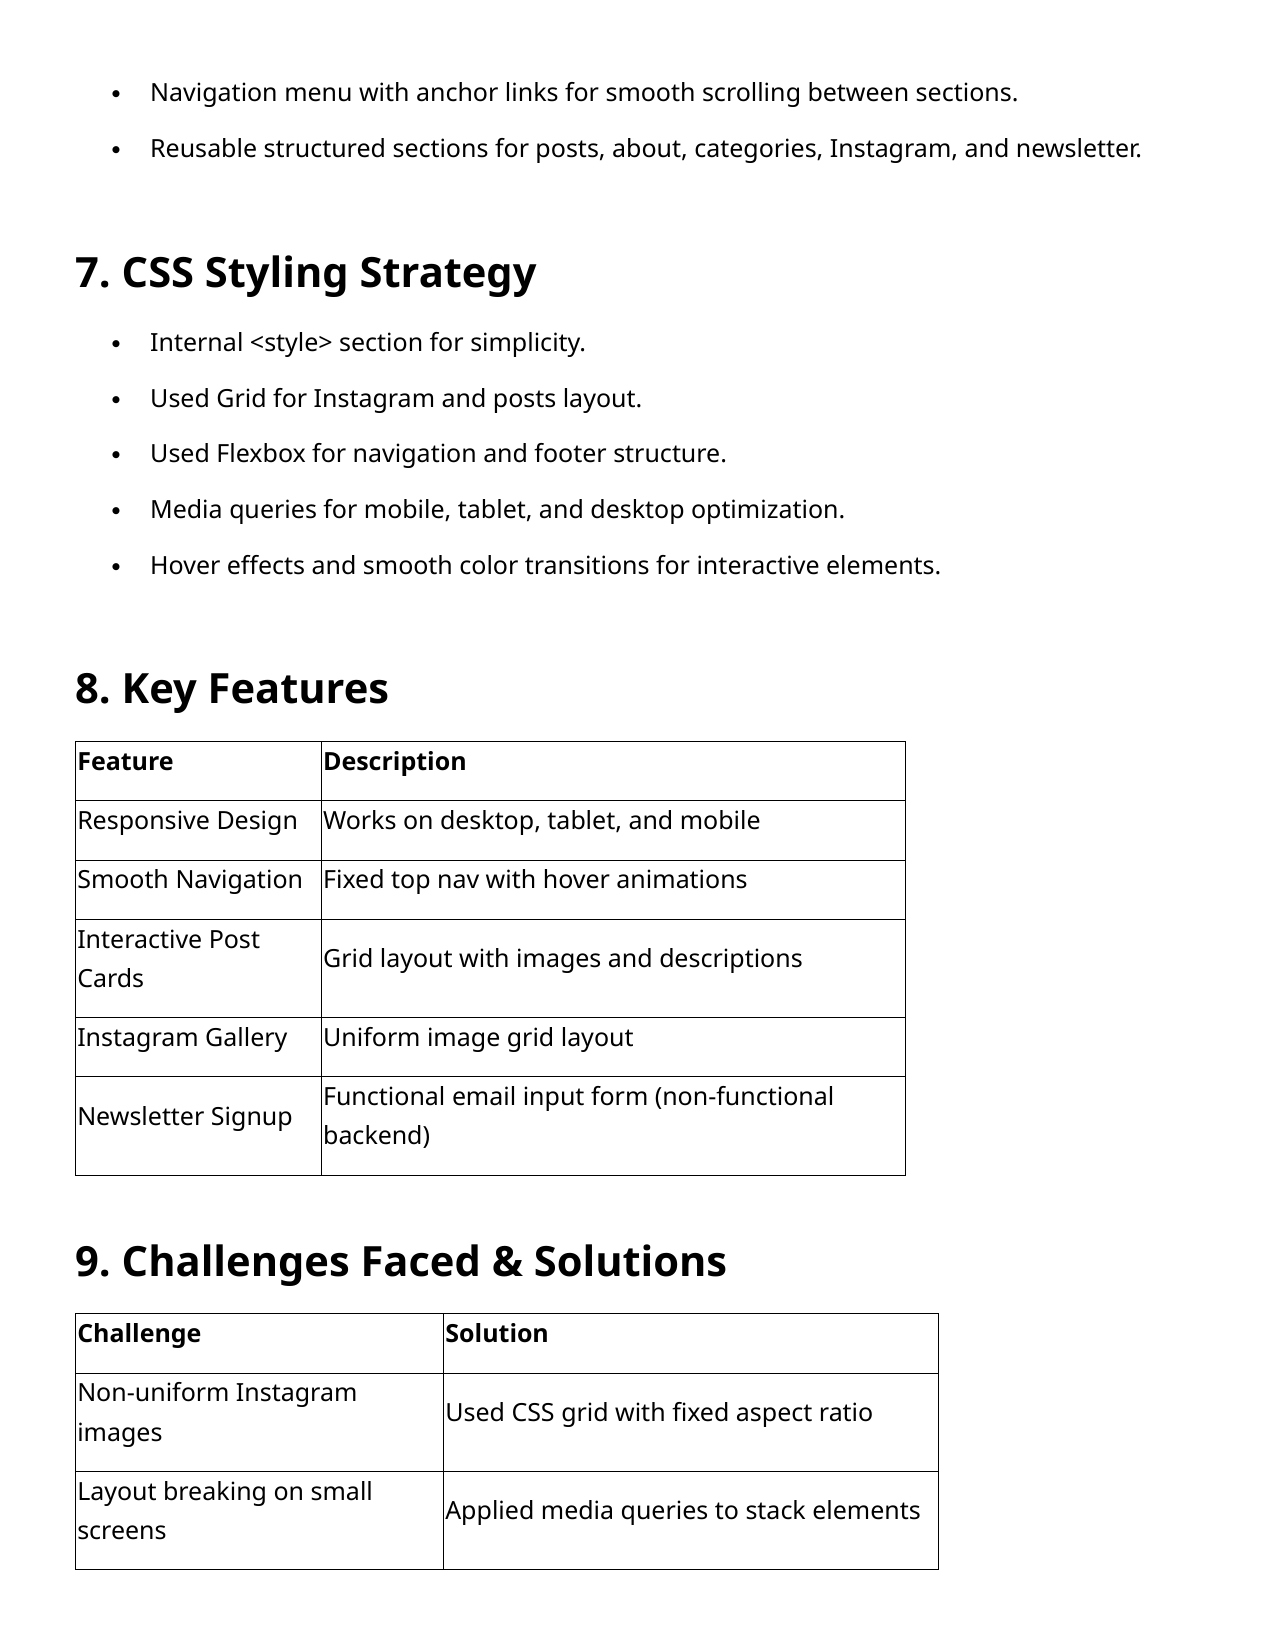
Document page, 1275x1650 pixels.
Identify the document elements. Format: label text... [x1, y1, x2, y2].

table_cell Used CSS grid with fixed aspect ratio [444, 1374, 938, 1471]
text 9. Challenges Faced & Solutions [75, 1231, 1200, 1288]
list Internal <style> section for simplicity. [112, 324, 1200, 358]
text 7. CSS Styling Strategy [75, 242, 1200, 299]
table_cell Interactive Post Cards [76, 920, 321, 1017]
list Media queries for mobile, tablet, and desktop optimization. [112, 492, 1200, 526]
table_header Challenge [76, 1314, 443, 1372]
table_cell Newsletter Signup [76, 1077, 321, 1174]
list Used Grid for Instagram and posts layout. [112, 380, 1200, 414]
table_header Description [322, 742, 905, 800]
list Used Flexbox for navigation and footer structure. [112, 436, 1200, 470]
table_cell Instagram Gallery [76, 1018, 321, 1076]
table_cell Layout breaking on small screens [76, 1472, 443, 1569]
table_header Feature [76, 742, 321, 800]
list Reusable structured sections for posts, about, categories, Instagram, and newsletter. [112, 131, 1200, 165]
table_cell Grid layout with images and descriptions [322, 920, 905, 1017]
table_cell Applied media queries to stack elements [444, 1472, 938, 1569]
table_cell Smooth Navigation [76, 861, 321, 919]
table_cell Non-uniform Instagram images [76, 1374, 443, 1471]
table_cell Uniform image grid layout [322, 1018, 905, 1076]
table_cell Works on desktop, tablet, and mobile [322, 801, 905, 859]
table_cell Functional email input form (non-functional backend) [322, 1077, 905, 1174]
list Hover effects and smooth color transitions for interactive elements. [112, 548, 1200, 582]
table_cell Responsive Design [76, 801, 321, 859]
table_cell Fixed top nav with hover animations [322, 861, 905, 919]
text 8. Key Features [75, 659, 1200, 716]
list Navigation menu with anchor links for smooth scrolling between sections. [112, 75, 1200, 109]
table_header Solution [444, 1314, 938, 1372]
